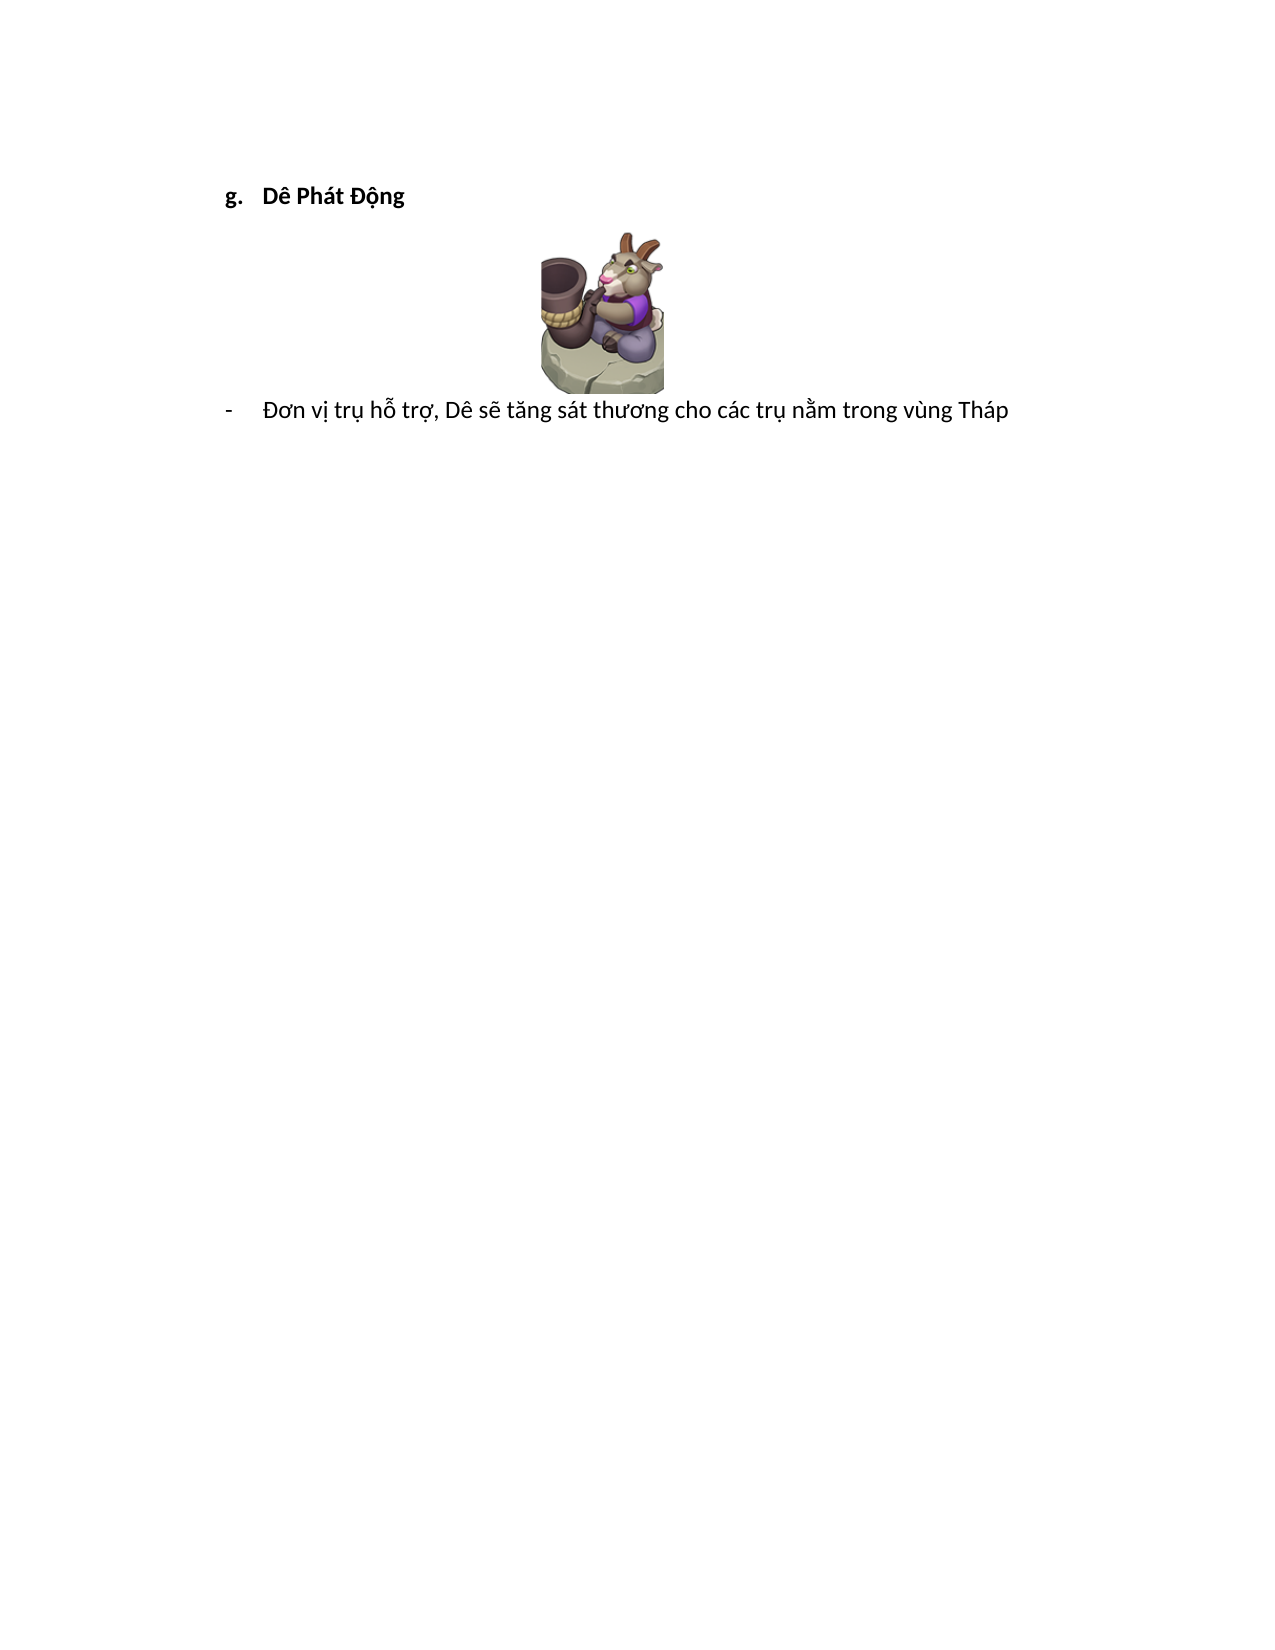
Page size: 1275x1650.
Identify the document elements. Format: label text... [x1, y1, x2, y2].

list Dê Phát Động [225, 181, 1125, 211]
list Đơn vị trụ hỗ trợ, Dê sẽ tăng sát thương cho các trụ nằm trong vùng Tháp [225, 211, 1125, 424]
